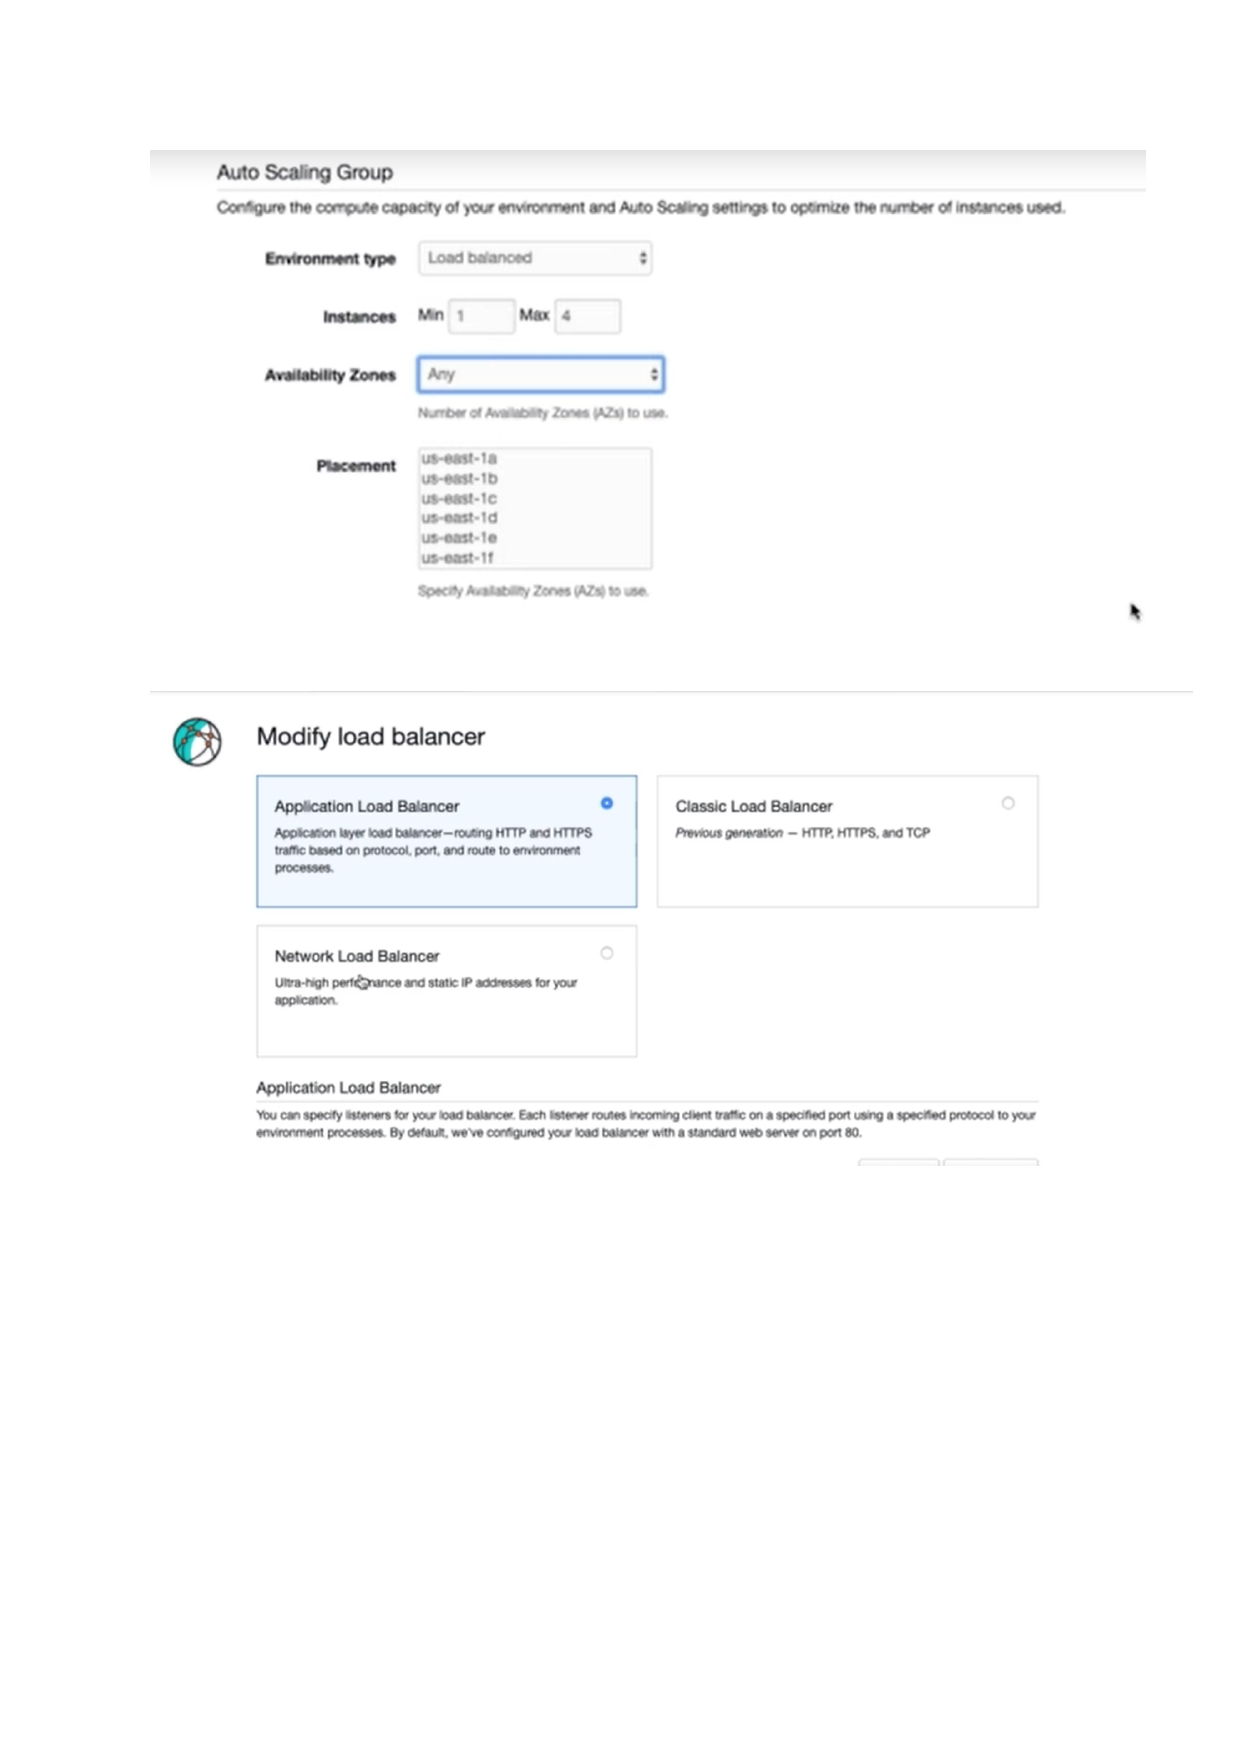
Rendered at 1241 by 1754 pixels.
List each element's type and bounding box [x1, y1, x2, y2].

picture [150, 150, 1147, 626]
picture [150, 691, 1194, 1166]
